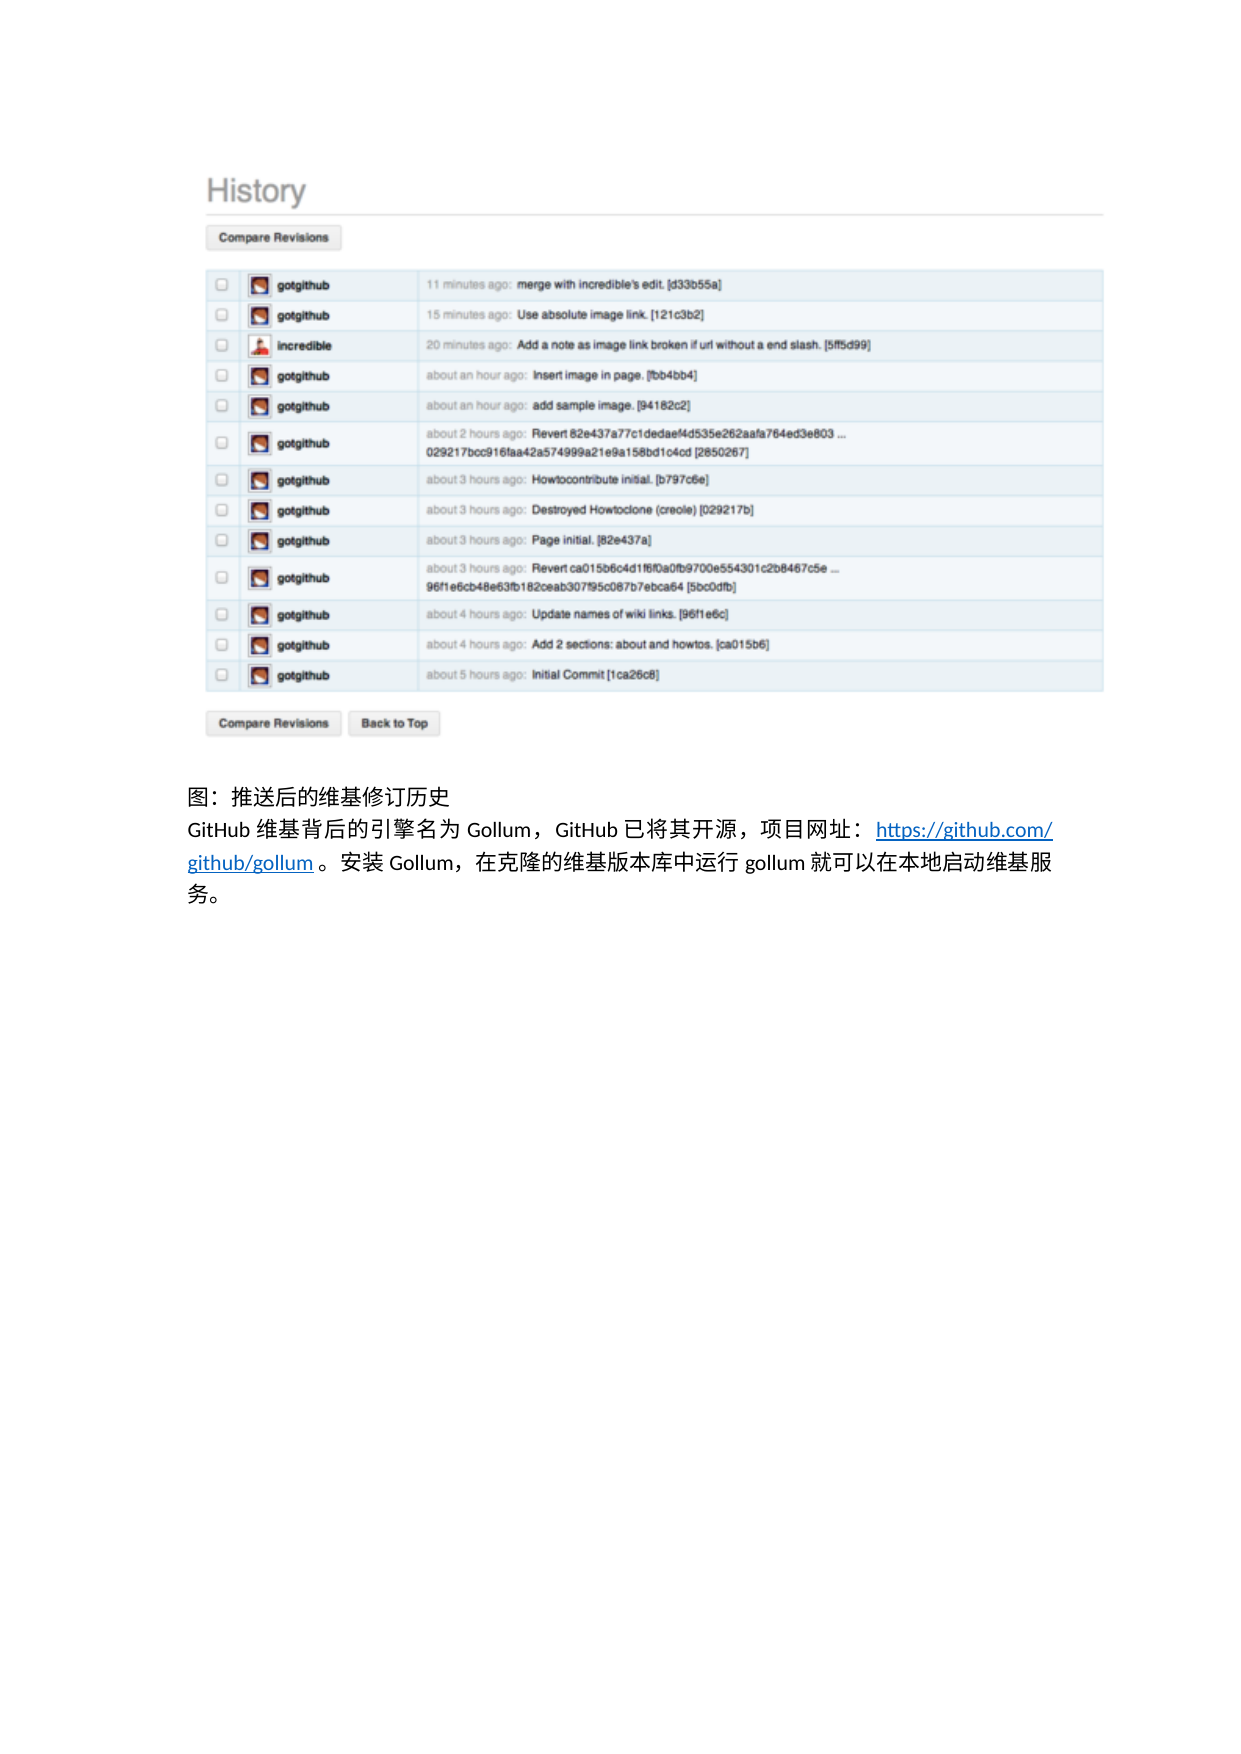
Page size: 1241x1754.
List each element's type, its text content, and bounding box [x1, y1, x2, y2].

picture [187, 162, 1125, 758]
text 图：推送后的维基修订历史 [187, 779, 1053, 812]
text GitHub维基背后的引擎名为Gollum，GitHub已将其开源，项目网址：https://github.com/github/gollum 。安装Gollum，在克隆的维基版本库中运行gollum就可以在本地启动维基服务。 [187, 812, 1053, 909]
